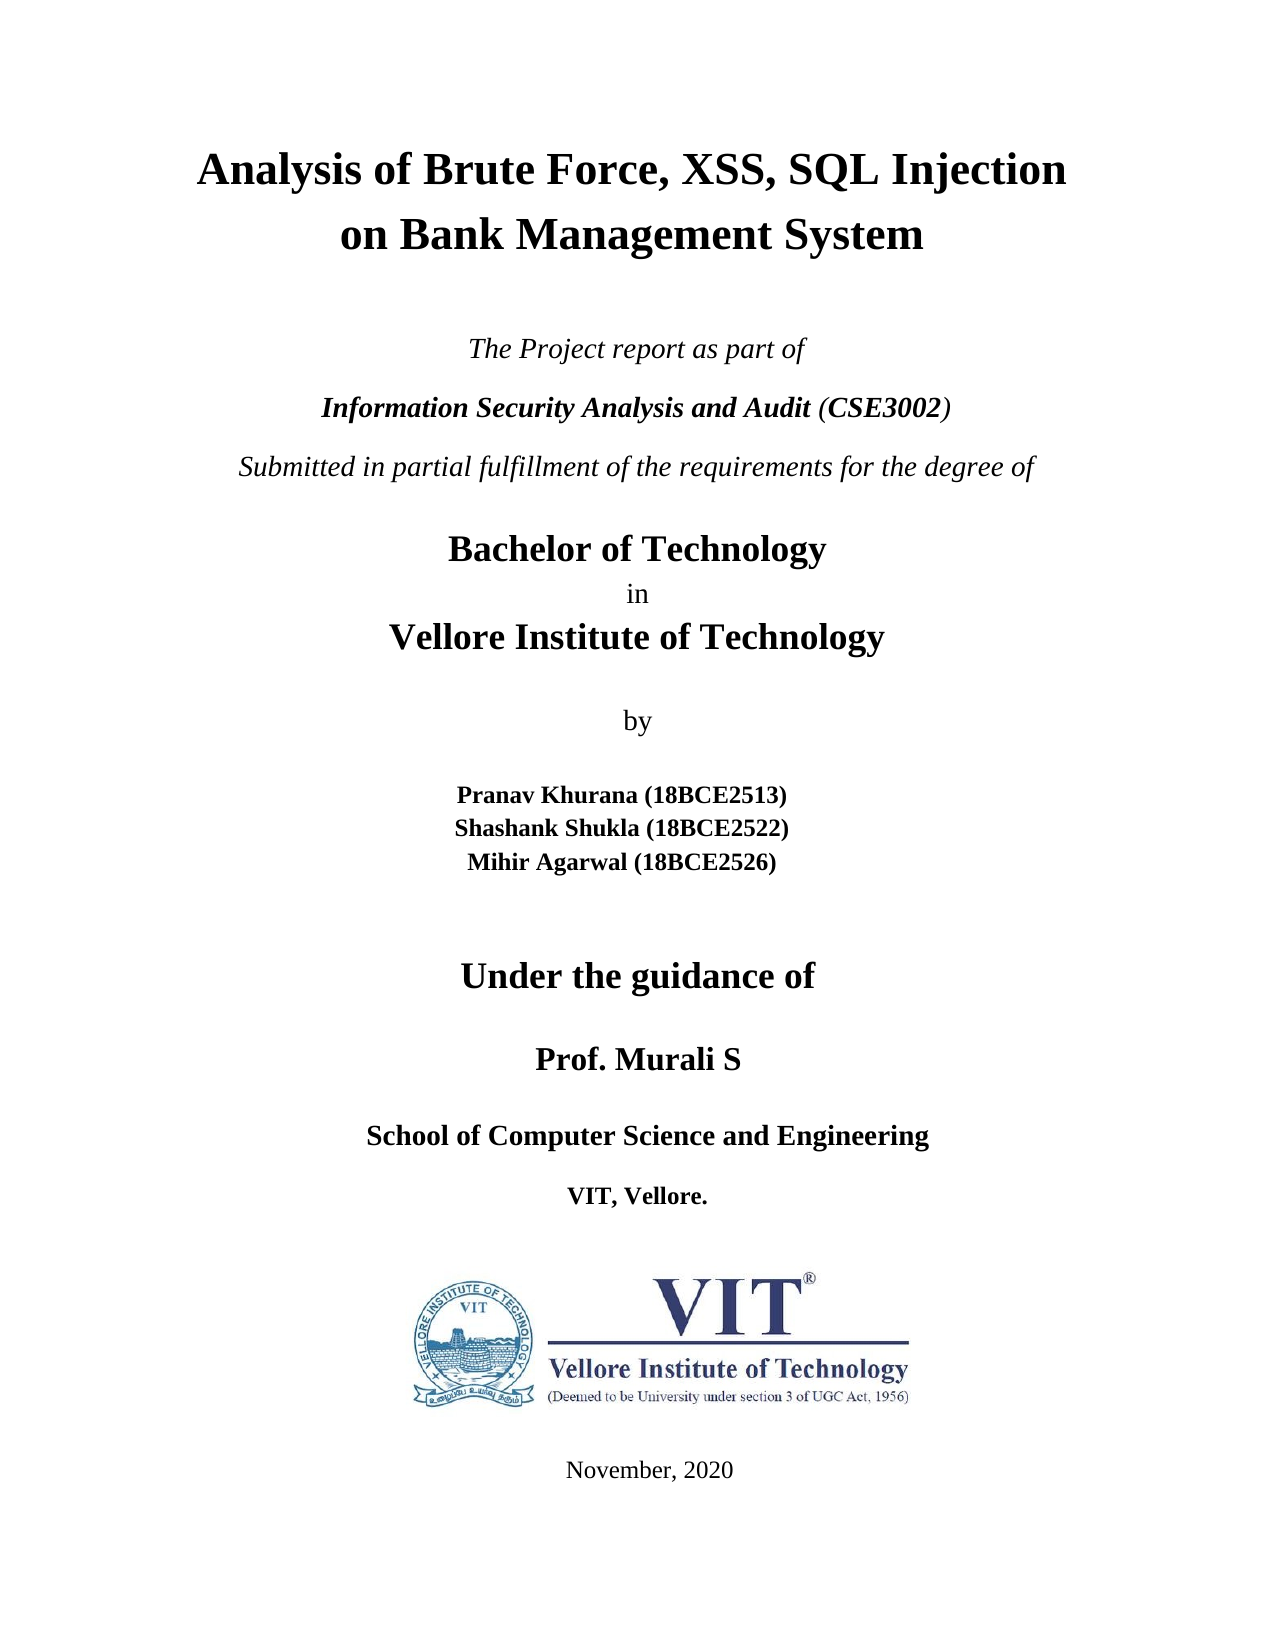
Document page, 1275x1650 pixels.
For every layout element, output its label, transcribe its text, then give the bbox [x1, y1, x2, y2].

text in [184, 576, 1091, 609]
text Bachelor of Technology [184, 526, 1091, 569]
text Vellore Institute of Technology [183, 614, 1091, 658]
picture [405, 1266, 912, 1417]
subtitle School of Computer Science and Engineering [183, 1119, 1091, 1152]
text Information Security Analysis and Audit (CSE3002) [184, 390, 1091, 423]
text Mihir Agarwal (18BCE2526) [23, 847, 1221, 875]
text Under the guidance of [415, 953, 893, 997]
text Submitted in partial fulfillment of the requirements for the degree of [184, 449, 1091, 483]
text November, 2020 [184, 1455, 1091, 1484]
subtitle Analysis of Brute Force, XSS, SQL Injection [23, 142, 1091, 194]
text The Project report as part of [184, 331, 1091, 364]
text Prof. Murali S [415, 1039, 893, 1077]
subtitle on Bank Management System [23, 207, 1091, 260]
text Shashank Shukla (18BCE2522) [23, 813, 1221, 842]
text Pranav Khurana (18BCE2513) [23, 781, 1221, 809]
text by [184, 703, 1091, 736]
subtitle VIT, Vellore. [548, 1181, 1091, 1210]
